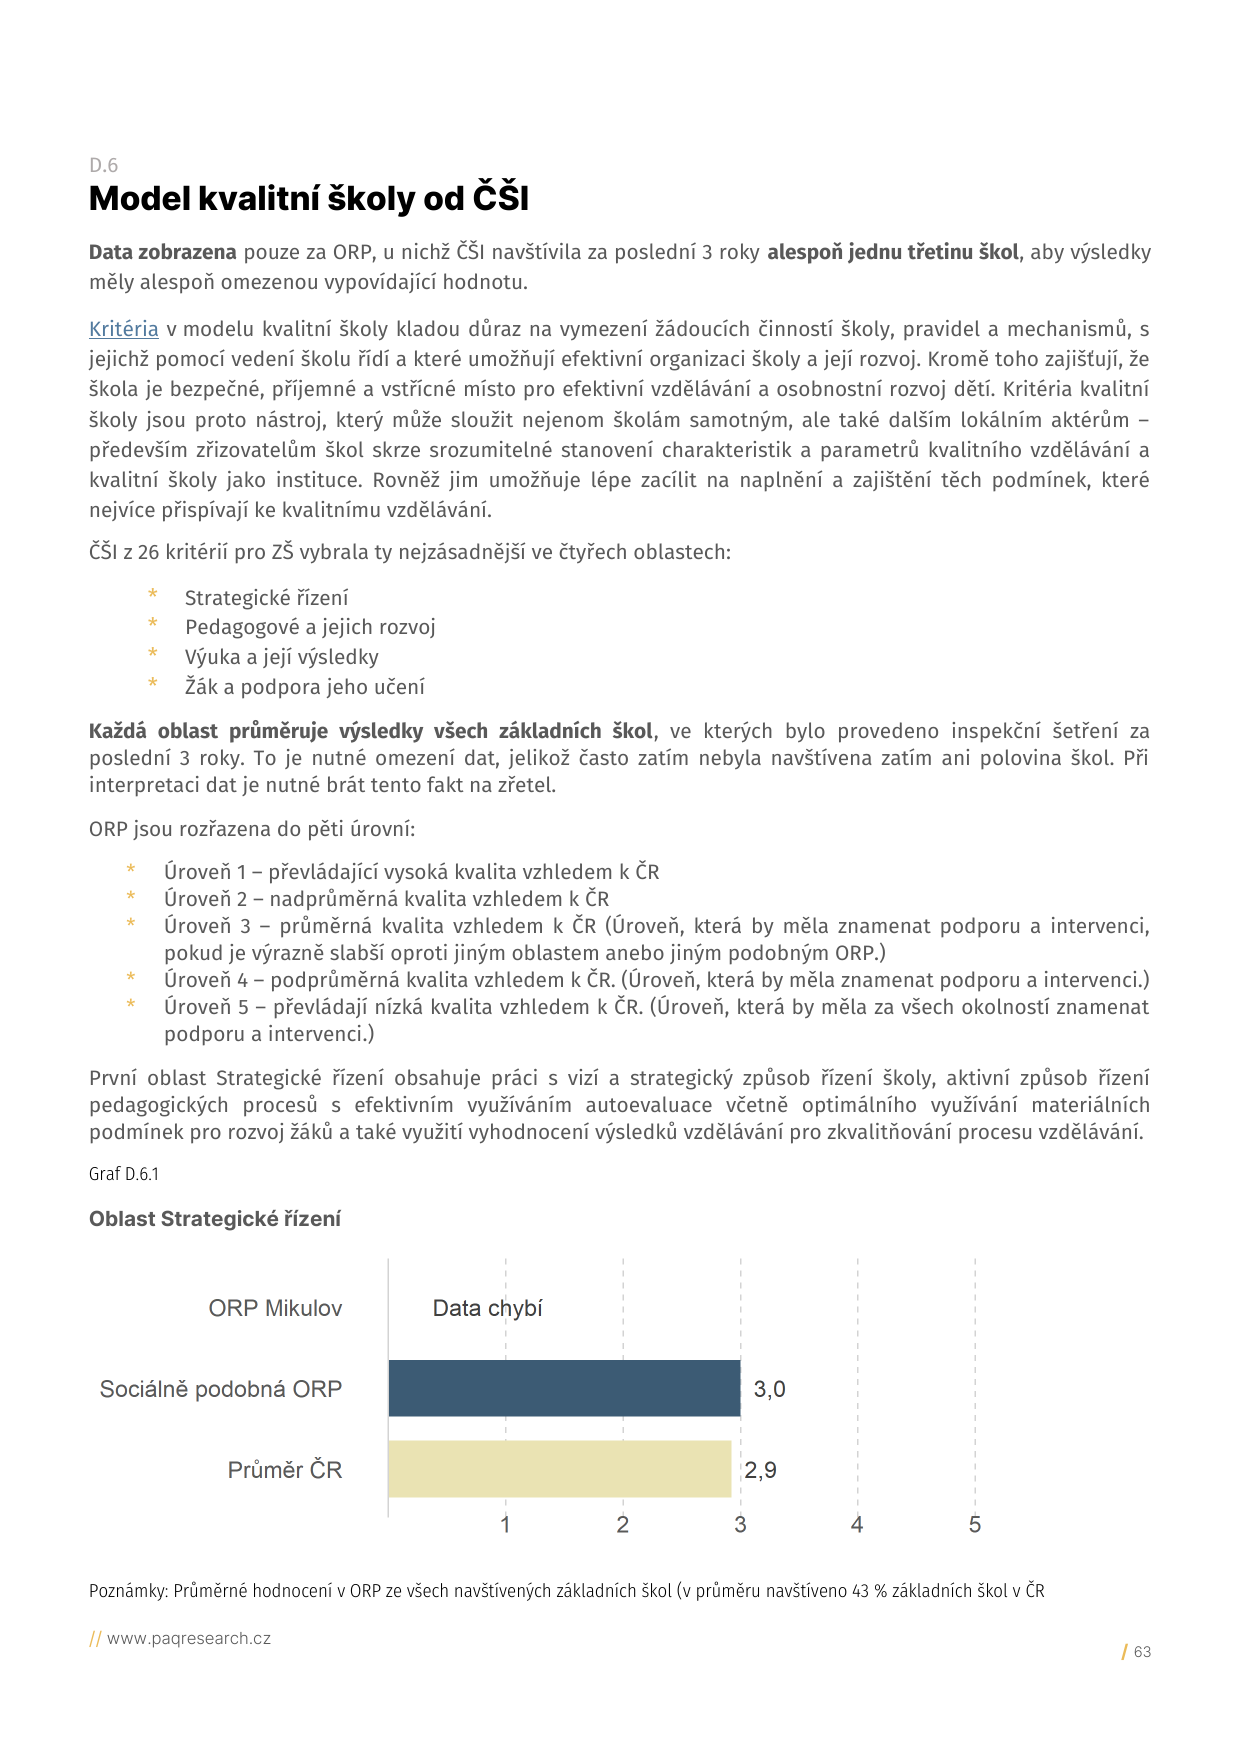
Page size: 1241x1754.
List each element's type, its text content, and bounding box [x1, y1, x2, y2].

list Výuka a její výsledky [148, 643, 1152, 670]
text ČŠI z 26 kritérií pro ZŠ vybrala ty nejzásadnější ve čtyřech oblastech: [89, 540, 1152, 565]
list Úroveň 3 – průměrná kvalita vzhledem k ČR (Úroveň, která by měla znamenat podporu a intervenci, pokud je výrazně slabší oproti jiným oblastem anebo jiným podobným ORP.) [126, 914, 1152, 966]
subtitle Model kvalitní školy od ČŠI [89, 178, 1152, 218]
text Oblast Strategické řízení [89, 1202, 1152, 1232]
text D.6 [89, 148, 1152, 178]
list Úroveň 1 – převládající vysoká kvalita vzhledem k ČR [126, 860, 1152, 885]
text Kritéria v modelu kvalitní školy kladou důraz na vymezení žádoucích činností školy, pravidel a mechanismů, s jejichž pomocí vedení školu řídí a které umožňují efektivní organizaci školy a její rozvoj. Kromě toho zajišťují, že škola je bezpečné, příjemné a vstřícné místo pro efektivní vzdělávání a osobnostní rozvoj dětí. Kritéria kvalitní školy jsou proto nástroj, který může sloužit nejenom školám samotným, ale také dalším lokálním aktérům – především zřizovatelům škol skrze srozumitelné stanovení charakteristik a parametrů kvalitního vzdělávání a kvalitní školy jako instituce. Rovněž jim umožňuje lépe zacílit na naplnění a zajištění těch podmínek, které nejvíce přispívají ke kvalitnímu vzdělávání. [89, 312, 1152, 523]
text První oblast Strategické řízení obsahuje práci s vizí a strategický způsob řízení školy, aktivní způsob řízení pedagogických procesů s efektivním využíváním autoevaluace včetně optimálního využívání materiálních podmínek pro rozvoj žáků a také využití vyhodnocení výsledků vzdělávání pro zkvalitňování procesu vzdělávání. [89, 1066, 1152, 1145]
picture [88, 1231, 1139, 1564]
list Strategické řízení [148, 583, 1152, 611]
text Graf D.6.1 [89, 1163, 1152, 1186]
text Poznámky: Průměrné hodnocení v ORP ze všech navštívených základních škol (v průměru navštíveno 43 % základních škol v ČR [89, 1580, 1152, 1602]
list Úroveň 5 – převládají nízká kvalita vzhledem k ČR. (Úroveň, která by měla za všech okolností znamenat podporu a intervenci.) [126, 995, 1152, 1047]
list Úroveň 4 – podprůměrná kvalita vzhledem k ČR. (Úroveň, která by měla znamenat podporu a intervenci.) [126, 968, 1152, 993]
text Data zobrazena pouze za ORP, u nichž ČŠI navštívila za poslední 3 roky alespoň jednu třetinu škol, aby výsledky měly alespoň omezenou vypovídající hodnotu. [89, 235, 1152, 295]
list Úroveň 2 – nadprůměrná kvalita vzhledem k ČR [126, 887, 1152, 912]
text ORP jsou rozřazena do pěti úrovní: [89, 817, 1152, 842]
text Každá oblast průměruje výsledky všech základních škol, ve kterých bylo provedeno inspekční šetření za poslední 3 roky. To je nutné omezení dat, jelikož často zatím nebyla navštívena zatím ani polovina škol. Při interpretaci dat je nutné brát tento fakt na zřetel. [89, 719, 1152, 798]
list Žák a podpora jeho učení [148, 673, 1152, 700]
list Pedagogové a jejich rozvoj [148, 613, 1152, 641]
